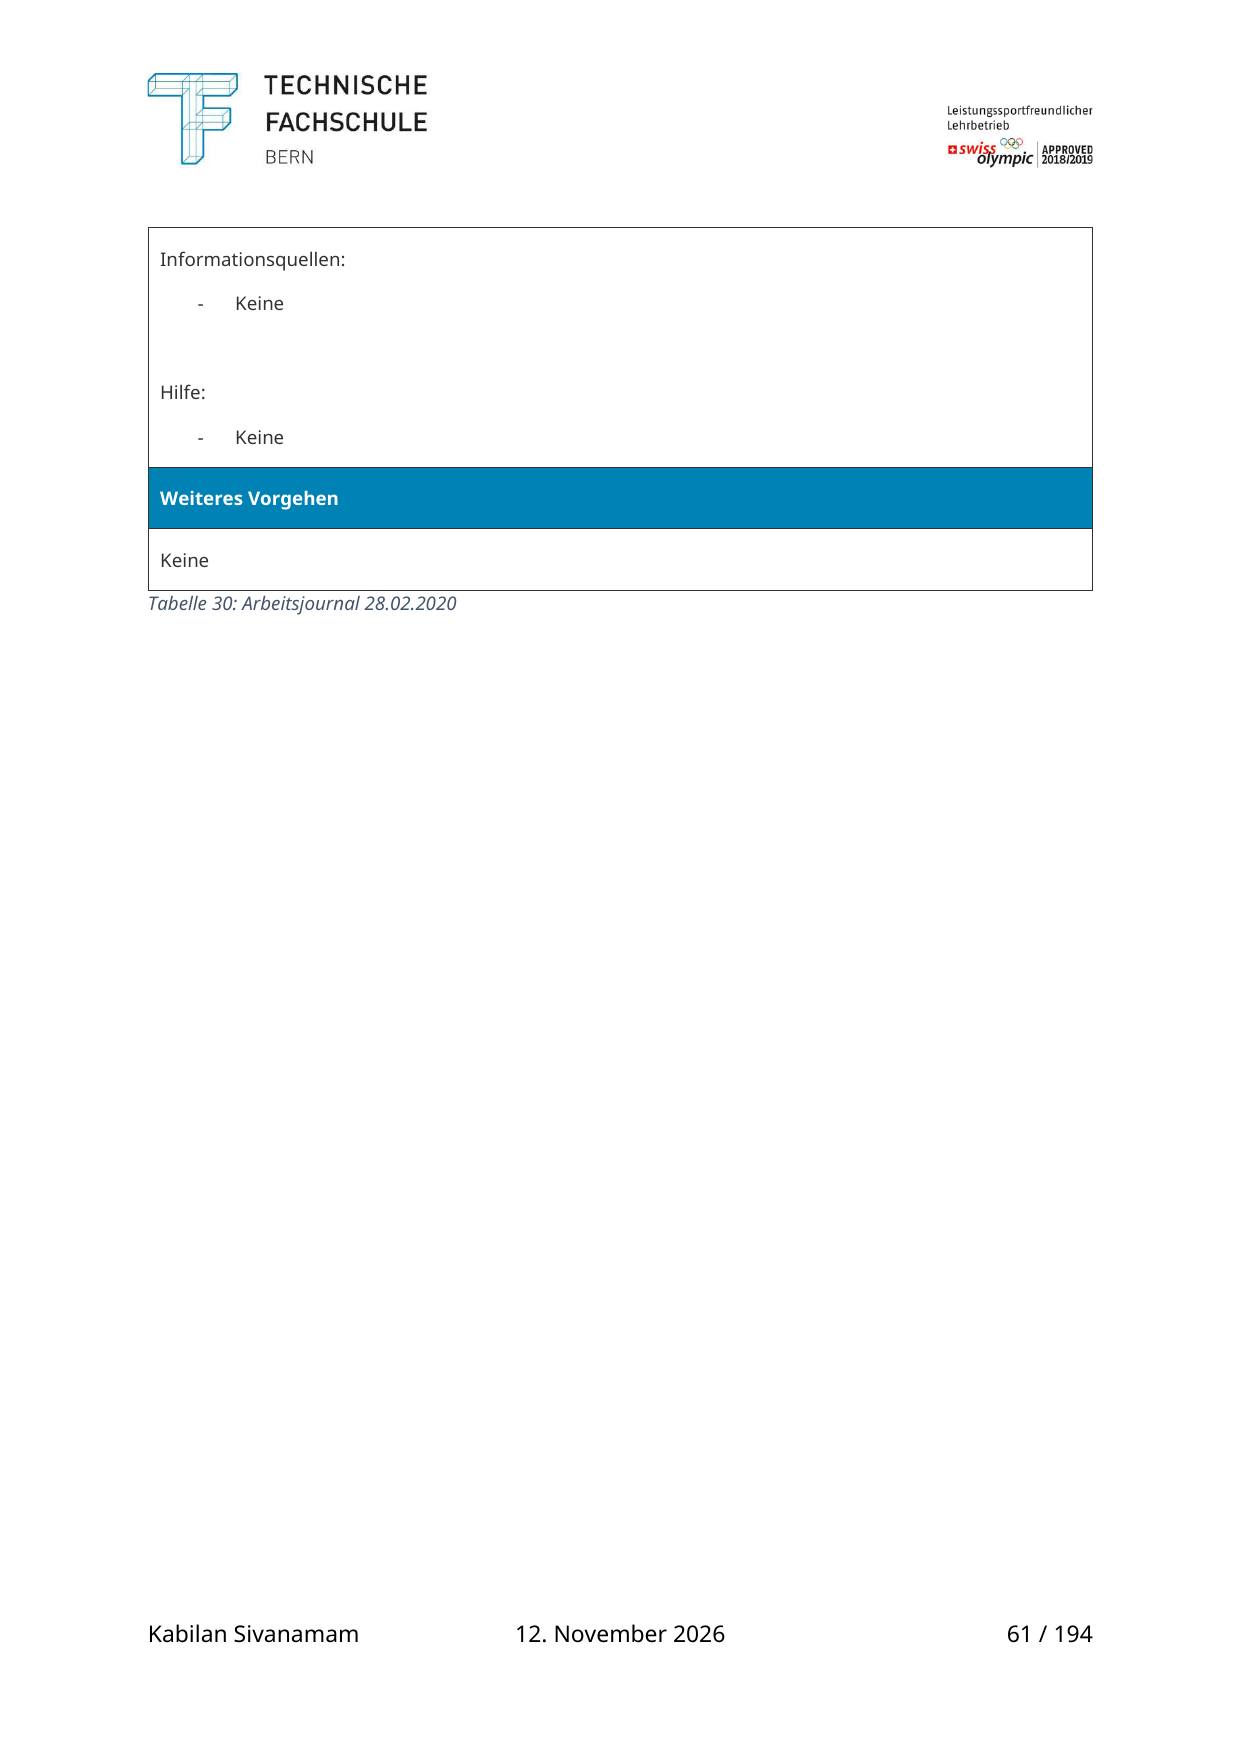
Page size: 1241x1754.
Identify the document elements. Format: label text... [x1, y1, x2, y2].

picture [147, 73, 1093, 196]
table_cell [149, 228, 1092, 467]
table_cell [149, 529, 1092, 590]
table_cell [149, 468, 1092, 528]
text Tabelle 30: Arbeitsjournal 28.02.2020 [148, 591, 1093, 616]
